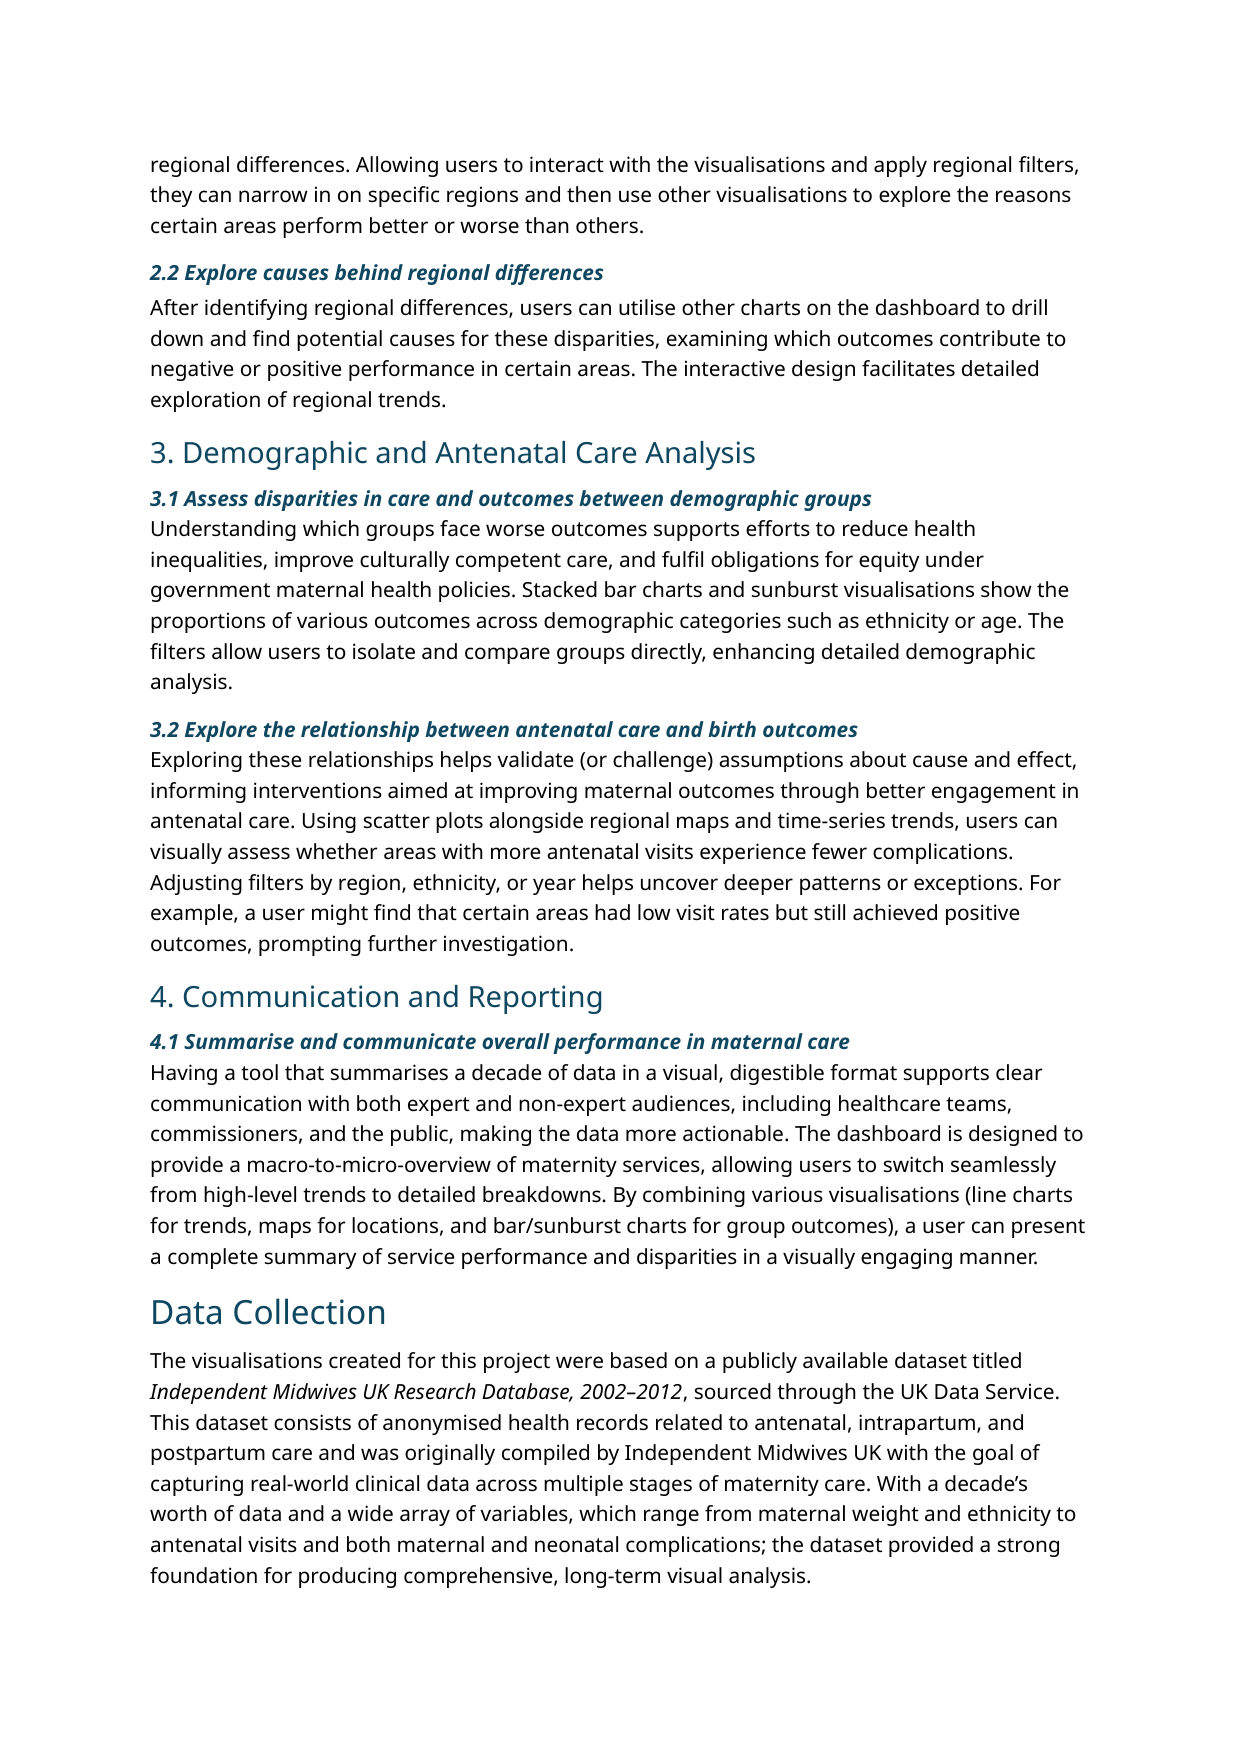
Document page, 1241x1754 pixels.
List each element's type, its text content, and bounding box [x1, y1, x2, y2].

text 4.1 Summarise and communicate overall performance in maternal care Having a tool that summarises a decade of data in a visual, digestible format supports clear communication with both expert and non-expert audiences, including healthcare teams, commissioners, and the public, making the data more actionable. The dashboard is designed to provide a macro-to-micro-overview of maternity services, allowing users to switch seamlessly from high-level trends to detailed breakdowns. By combining various visualisations (line charts for trends, maps for locations, and bar/sunburst charts for group outcomes), a user can present a complete summary of service performance and disparities in a visually engaging manner. [150, 1027, 1090, 1270]
text The visualisations created for this project were based on a publicly available dataset titled Independent Midwives UK Research Database, 2002–2012, sourced through the UK Data Service. This dataset consists of anonymised health records related to antenatal, intrapartum, and postpartum care and was originally compiled by Independent Midwives UK with the goal of capturing real-world clinical data across multiple stages of maternity care. With a decade’s worth of data and a wide array of variables, which range from maternal weight and ethnicity to antenatal visits and both maternal and neonatal complications; the dataset provided a strong foundation for producing comprehensive, long-term visual analysis. [150, 1346, 1090, 1589]
subtitle 3. Demographic and Antenatal Care Analysis [150, 432, 1090, 472]
text 3.1 Assess disparities in care and outcomes between demographic groups Understanding which groups face worse outcomes supports efforts to reduce health inequalities, improve culturally competent care, and fulfil obligations for equity under government maternal health policies. Stacked bar charts and sunburst visualisations show the proportions of various outcomes across demographic categories such as ethnicity or age. The filters allow users to isolate and compare groups directly, enhancing detailed demographic analysis. [150, 484, 1090, 696]
text 3.2 Explore the relationship between antenatal care and birth outcomes Exploring these relationships helps validate (or challenge) assumptions about cause and effect, informing interventions aimed at improving maternal outcomes through better engagement in antenatal care. Using scatter plots alongside regional maps and time-series trends, users can visually assess whether areas with more antenatal visits experience fewer complications. Adjusting filters by region, ethnicity, or year helps uncover deeper patterns or exceptions. For example, a user might find that certain areas had low visit rates but still achieved positive outcomes, prompting further investigation. [150, 715, 1090, 957]
subtitle Data Collection [150, 1289, 1090, 1334]
text After identifying regional differences, users can utilise other charts on the dashboard to drill down and find potential causes for these disparities, examining which outcomes contribute to negative or positive performance in certain areas. The interactive design facilitates detailed exploration of regional trends. [150, 293, 1090, 414]
subtitle 4. Communication and Reporting [150, 976, 1090, 1016]
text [150, 150, 1090, 240]
subtitle 2.2 Explore causes behind regional differences [150, 258, 1090, 287]
